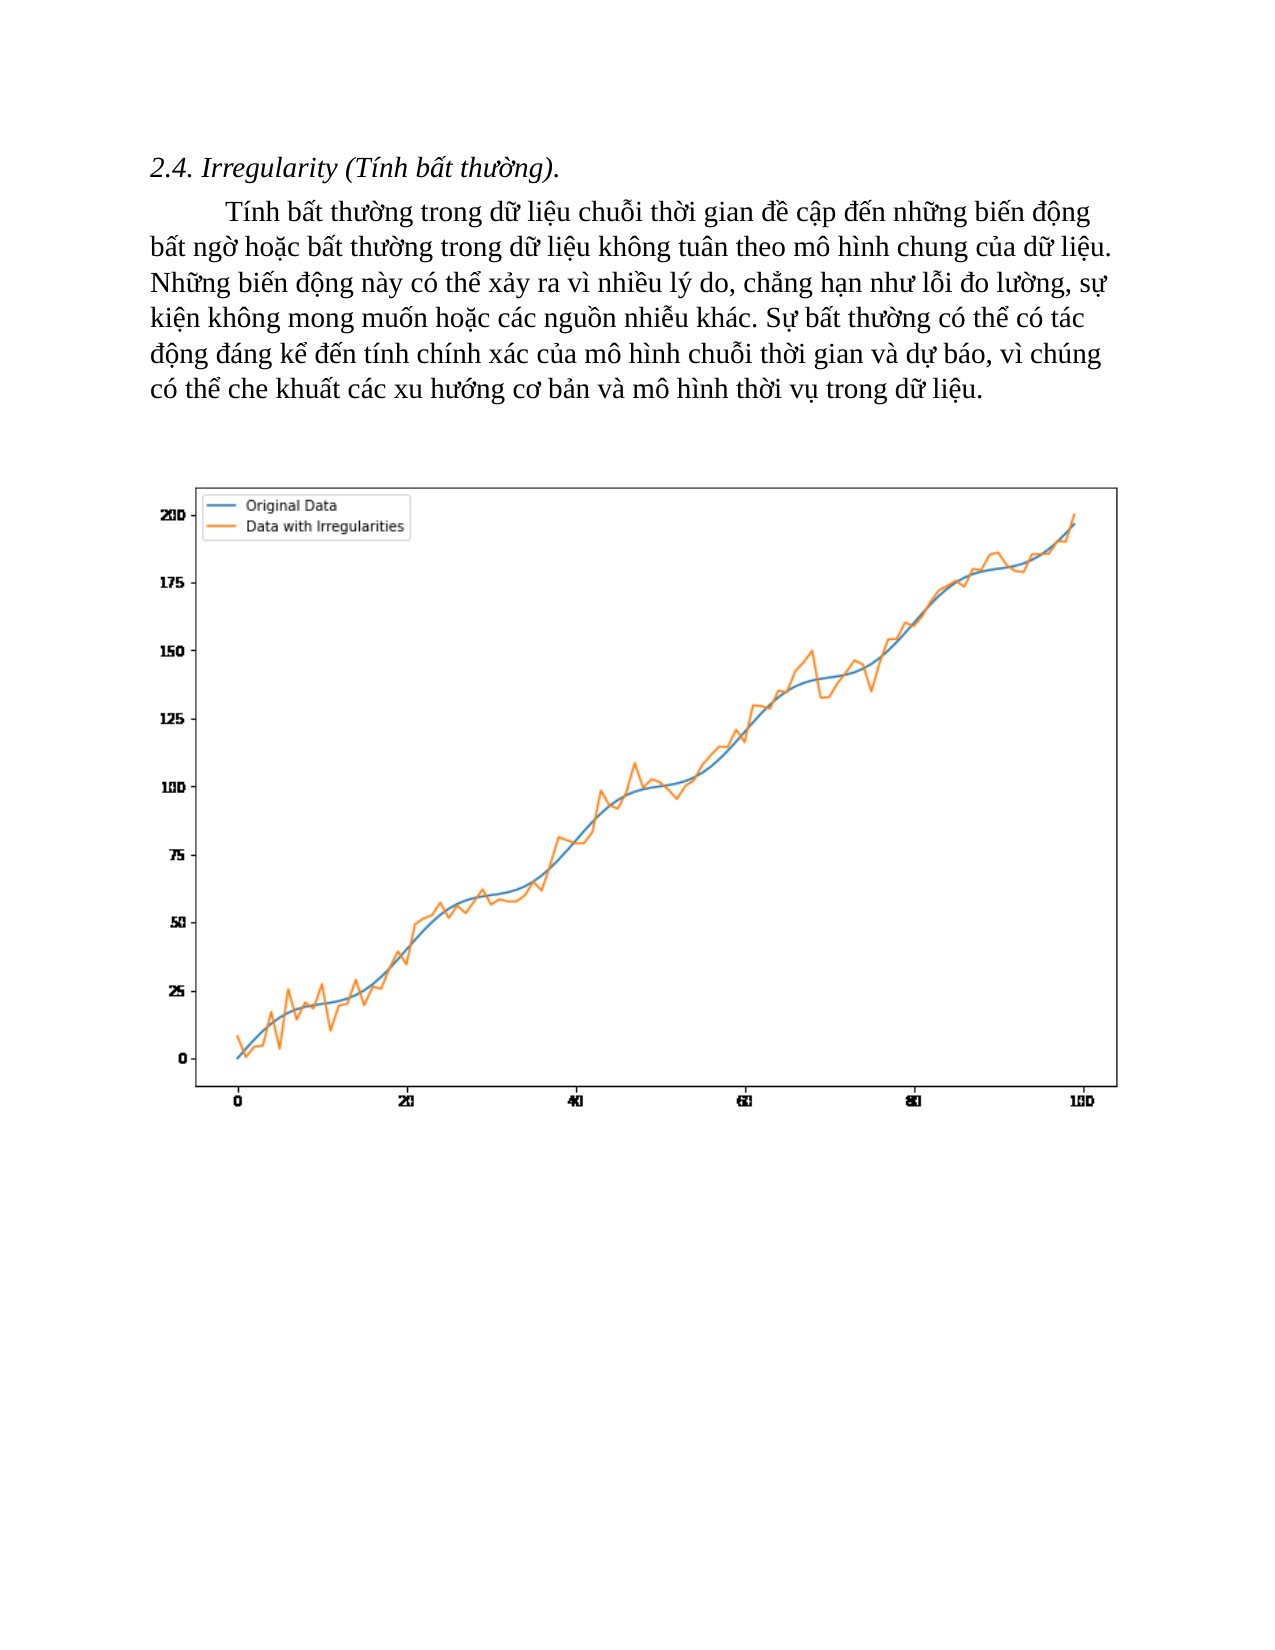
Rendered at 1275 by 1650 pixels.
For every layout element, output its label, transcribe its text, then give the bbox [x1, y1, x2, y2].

picture [150, 478, 1125, 1119]
text Tính bất thường trong dữ liệu chuỗi thời gian đề cập đến những biến động bất ngờ hoặc bất thường trong dữ liệu không tuân theo mô hình chung của dữ liệu. Những biến động này có thể xảy ra vì nhiều lý do, chẳng hạn như lỗi đo lường, sự kiện không mong muốn hoặc các nguồn nhiễu khác. Sự bất thường có thể có tác động đáng kể đến tính chính xác của mô hình chuỗi thời gian và dự báo, vì chúng có thể che khuất các xu hướng cơ bản và mô hình thời vụ trong dữ liệu. [150, 194, 1125, 405]
subtitle 2.4. Irregularity (Tính bất thường). [150, 150, 1125, 183]
